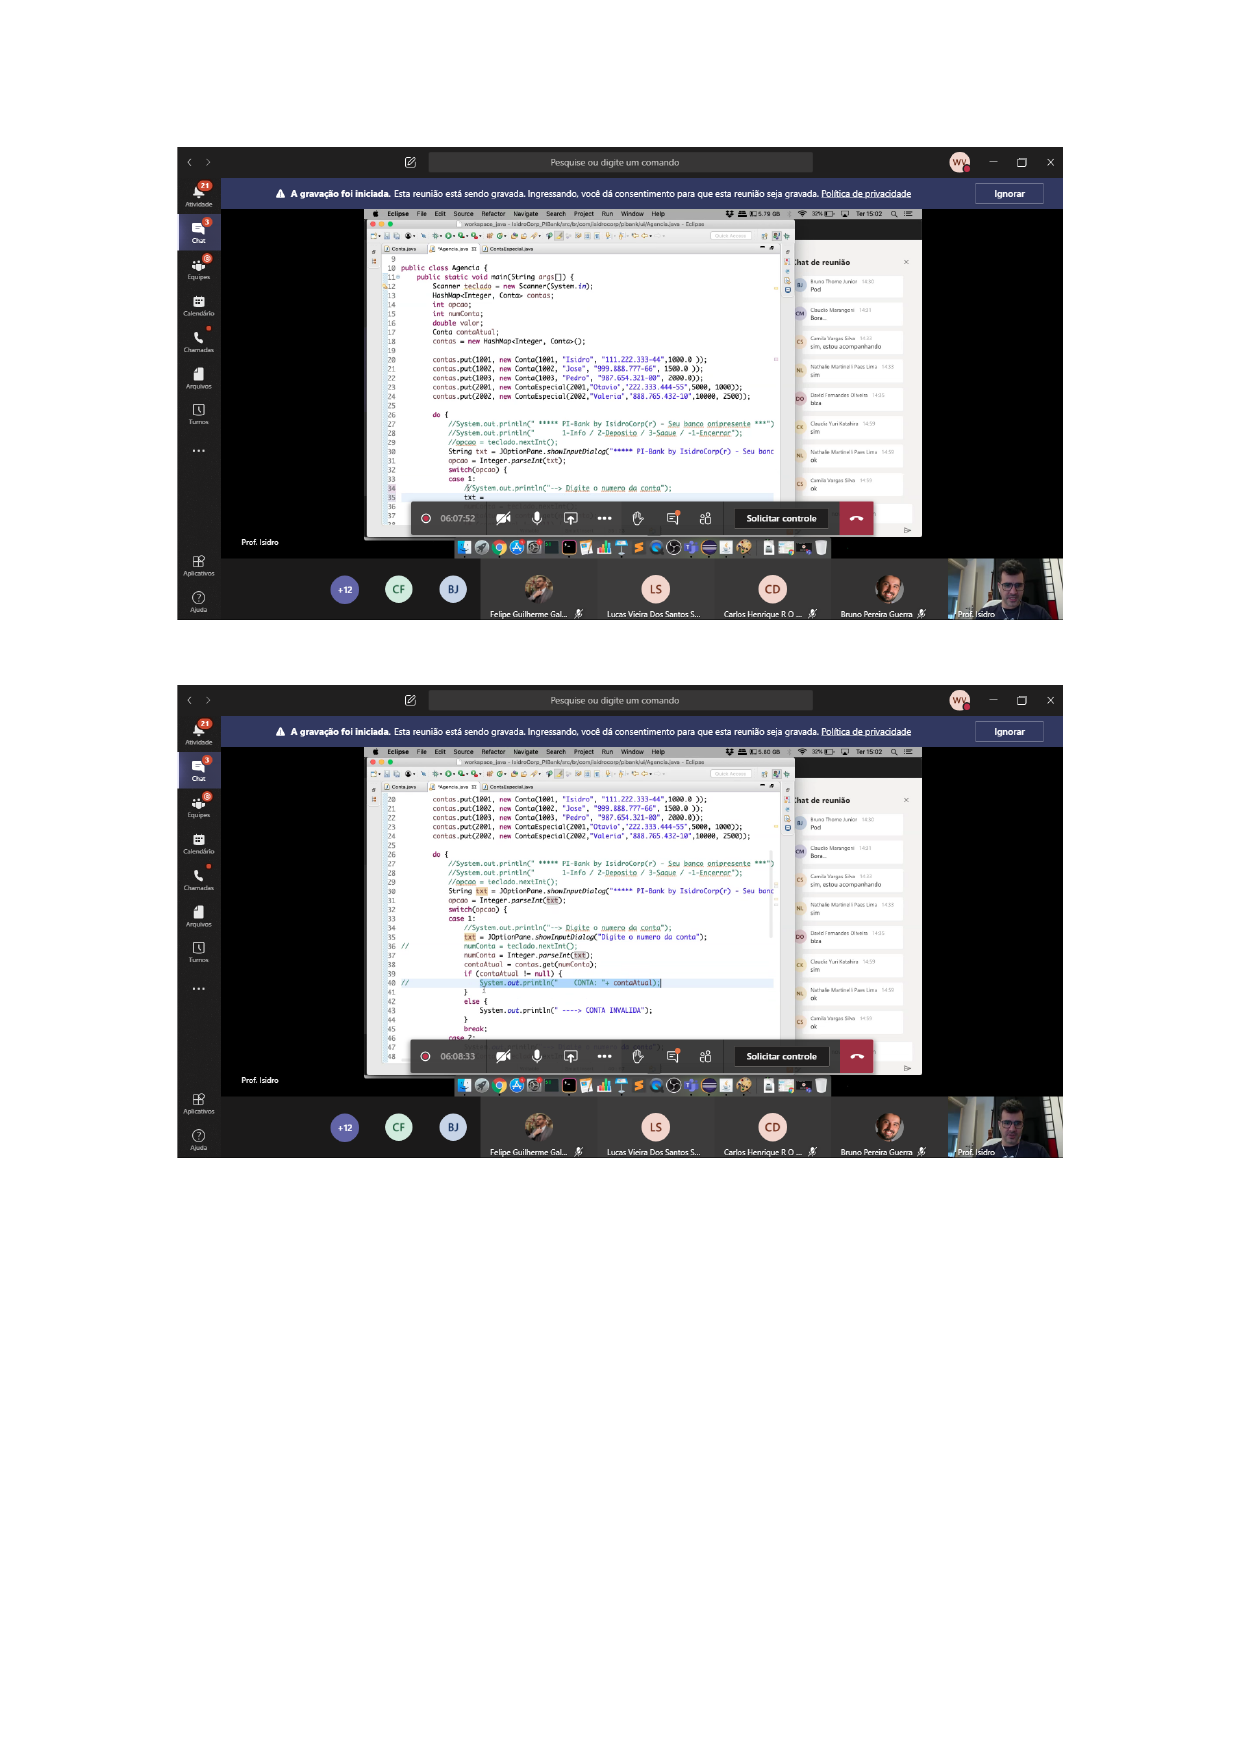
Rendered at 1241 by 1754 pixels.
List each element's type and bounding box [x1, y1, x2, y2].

picture [177, 147, 1063, 620]
picture [177, 685, 1063, 1158]
